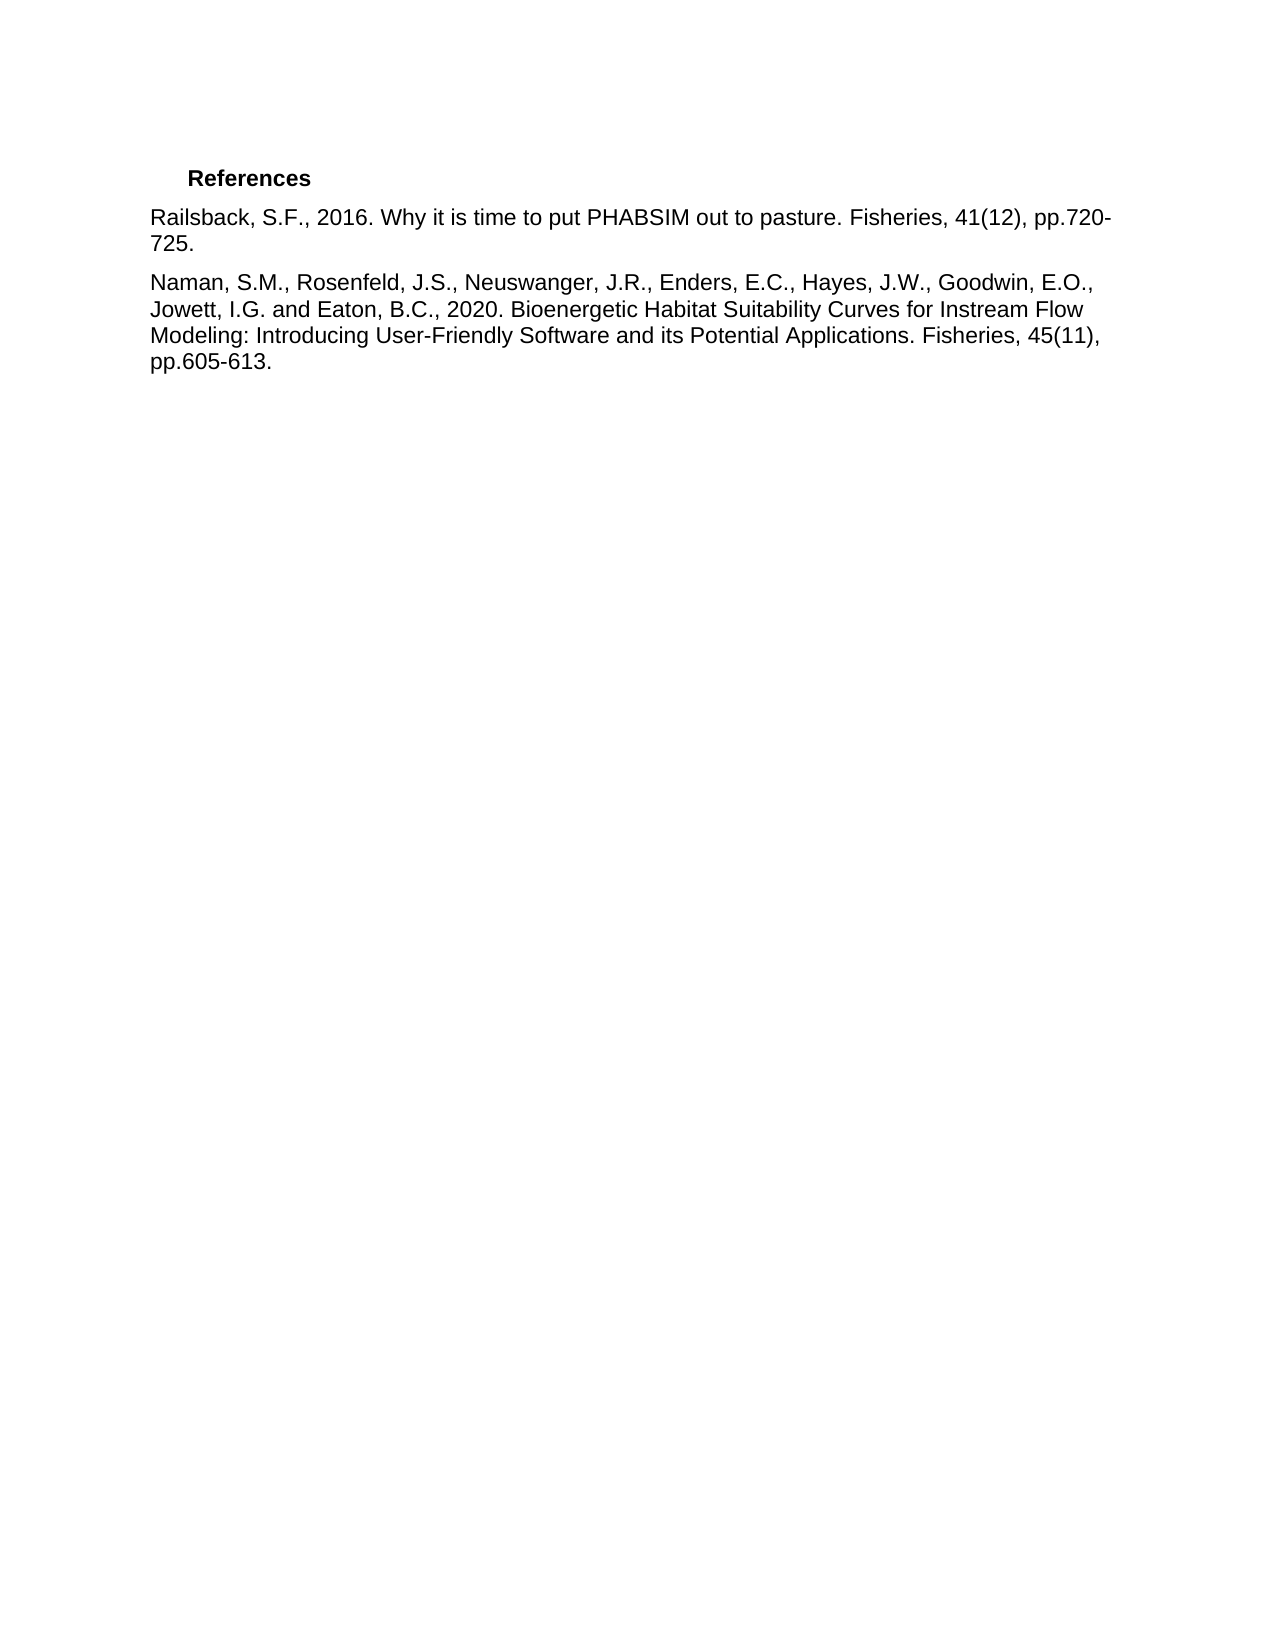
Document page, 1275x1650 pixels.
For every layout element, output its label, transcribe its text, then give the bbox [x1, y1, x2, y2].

text Railsback, S.F., 2016. Why it is time to put PHABSIM out to pasture. Fisheries, 41(12), pp.720-725. [150, 204, 1125, 257]
text Naman, S.M., Rosenfeld, J.S., Neuswanger, J.R., Enders, E.C., Hayes, J.W., Goodwin, E.O., Jowett, I.G. and Eaton, B.C., 2020. Bioenergetic Habitat Suitability Curves for Instream Flow Modeling: Introducing User‐Friendly Software and its Potential Applications. Fisheries, 45(11), pp.605-613. [150, 269, 1125, 375]
subtitle References [187, 165, 1125, 192]
